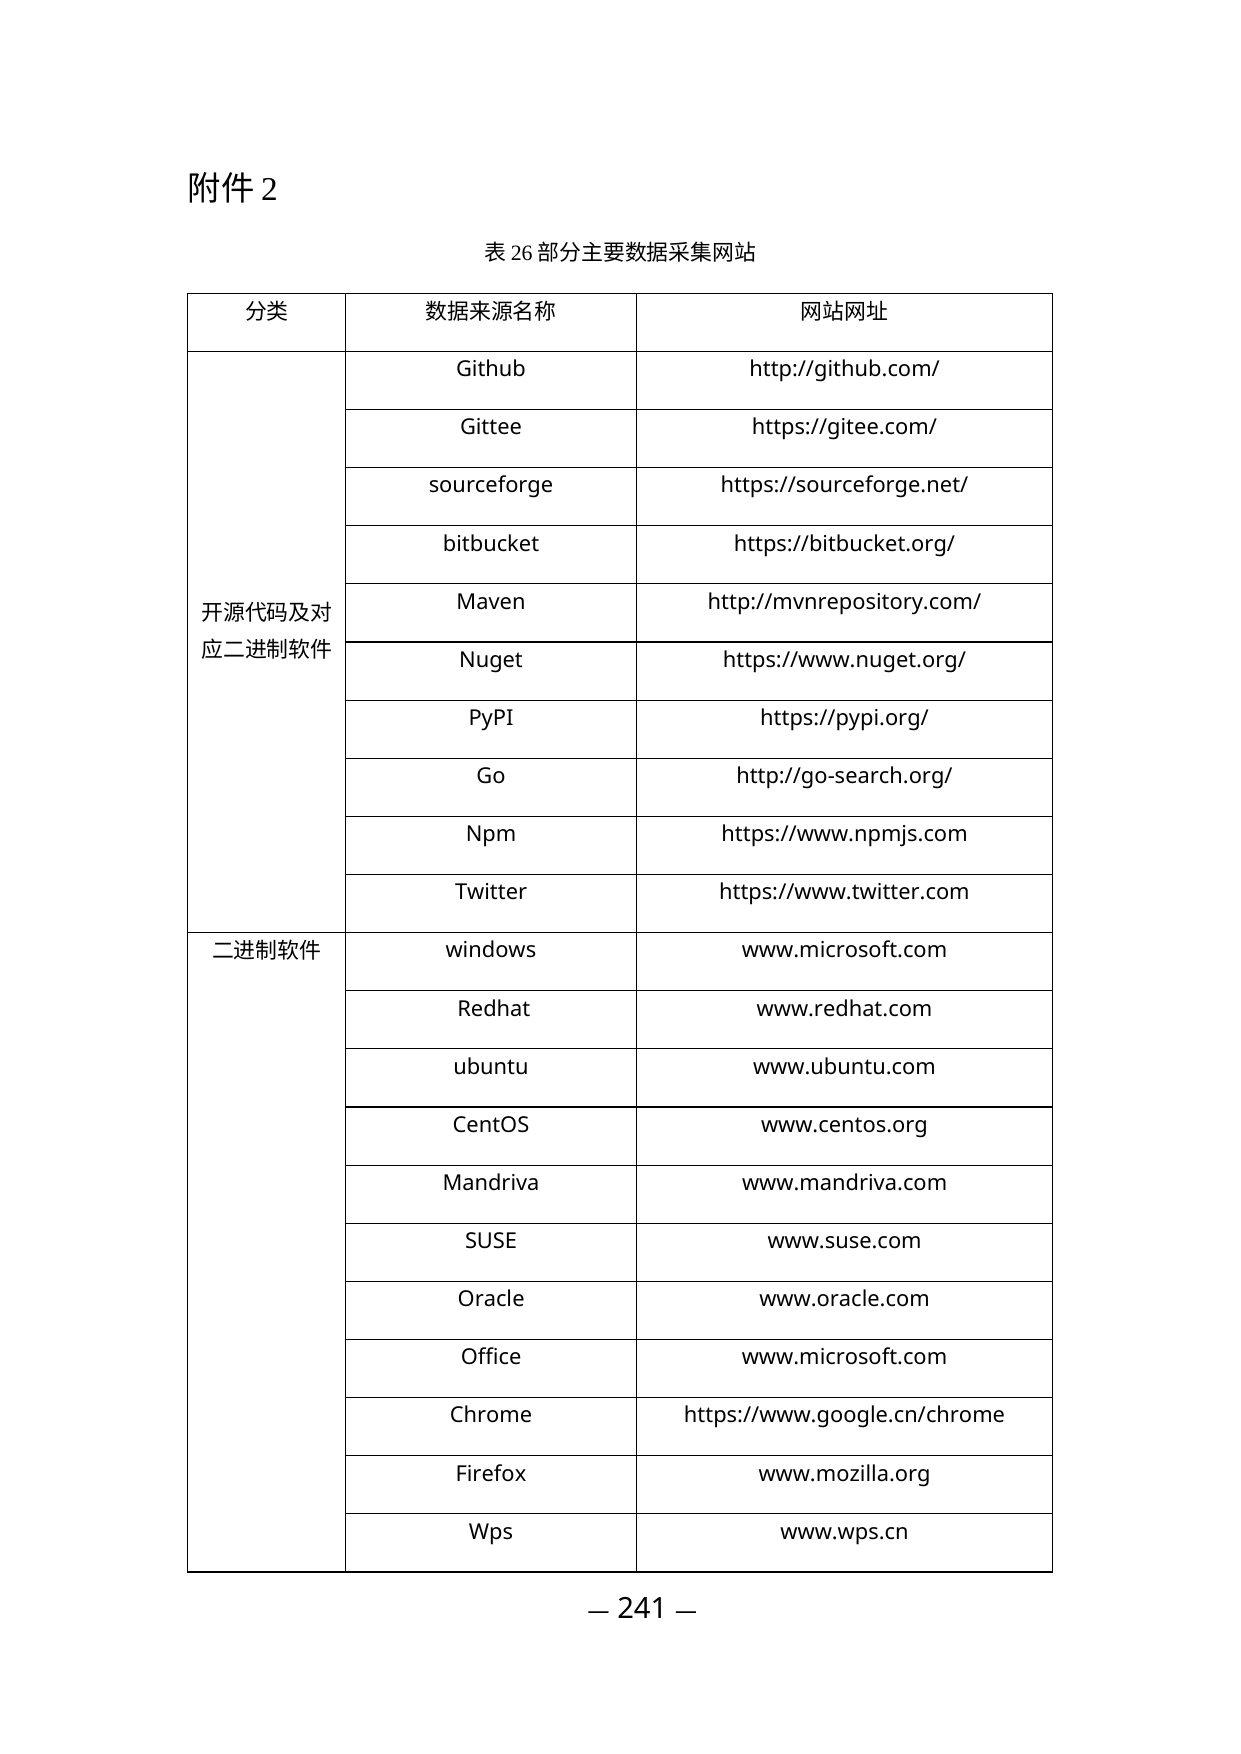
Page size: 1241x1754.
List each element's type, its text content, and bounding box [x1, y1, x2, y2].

list 附件2 [187, 153, 1053, 218]
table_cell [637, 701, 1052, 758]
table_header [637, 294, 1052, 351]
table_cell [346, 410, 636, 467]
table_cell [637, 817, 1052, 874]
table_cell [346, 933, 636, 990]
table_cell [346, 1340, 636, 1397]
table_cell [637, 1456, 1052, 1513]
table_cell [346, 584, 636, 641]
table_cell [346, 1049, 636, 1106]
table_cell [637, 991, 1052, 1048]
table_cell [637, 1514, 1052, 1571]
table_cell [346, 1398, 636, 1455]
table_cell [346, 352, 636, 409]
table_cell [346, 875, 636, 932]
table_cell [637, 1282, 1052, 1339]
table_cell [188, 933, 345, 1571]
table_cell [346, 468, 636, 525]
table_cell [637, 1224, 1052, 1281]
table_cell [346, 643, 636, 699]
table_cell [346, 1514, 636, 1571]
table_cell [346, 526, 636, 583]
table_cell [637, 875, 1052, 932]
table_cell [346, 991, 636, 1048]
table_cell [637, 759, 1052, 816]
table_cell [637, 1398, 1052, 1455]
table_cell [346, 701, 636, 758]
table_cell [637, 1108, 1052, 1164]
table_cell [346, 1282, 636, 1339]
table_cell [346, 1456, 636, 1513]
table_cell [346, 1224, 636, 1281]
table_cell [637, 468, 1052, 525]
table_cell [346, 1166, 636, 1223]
text 表26 部分主要数据采集网站 [187, 235, 1053, 267]
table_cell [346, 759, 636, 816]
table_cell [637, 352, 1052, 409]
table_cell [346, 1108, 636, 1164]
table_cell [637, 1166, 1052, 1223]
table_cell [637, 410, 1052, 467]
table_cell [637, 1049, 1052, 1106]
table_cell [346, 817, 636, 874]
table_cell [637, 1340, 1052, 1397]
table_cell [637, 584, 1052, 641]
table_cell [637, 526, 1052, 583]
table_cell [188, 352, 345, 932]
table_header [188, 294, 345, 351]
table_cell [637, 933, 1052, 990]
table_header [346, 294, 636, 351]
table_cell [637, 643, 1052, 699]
